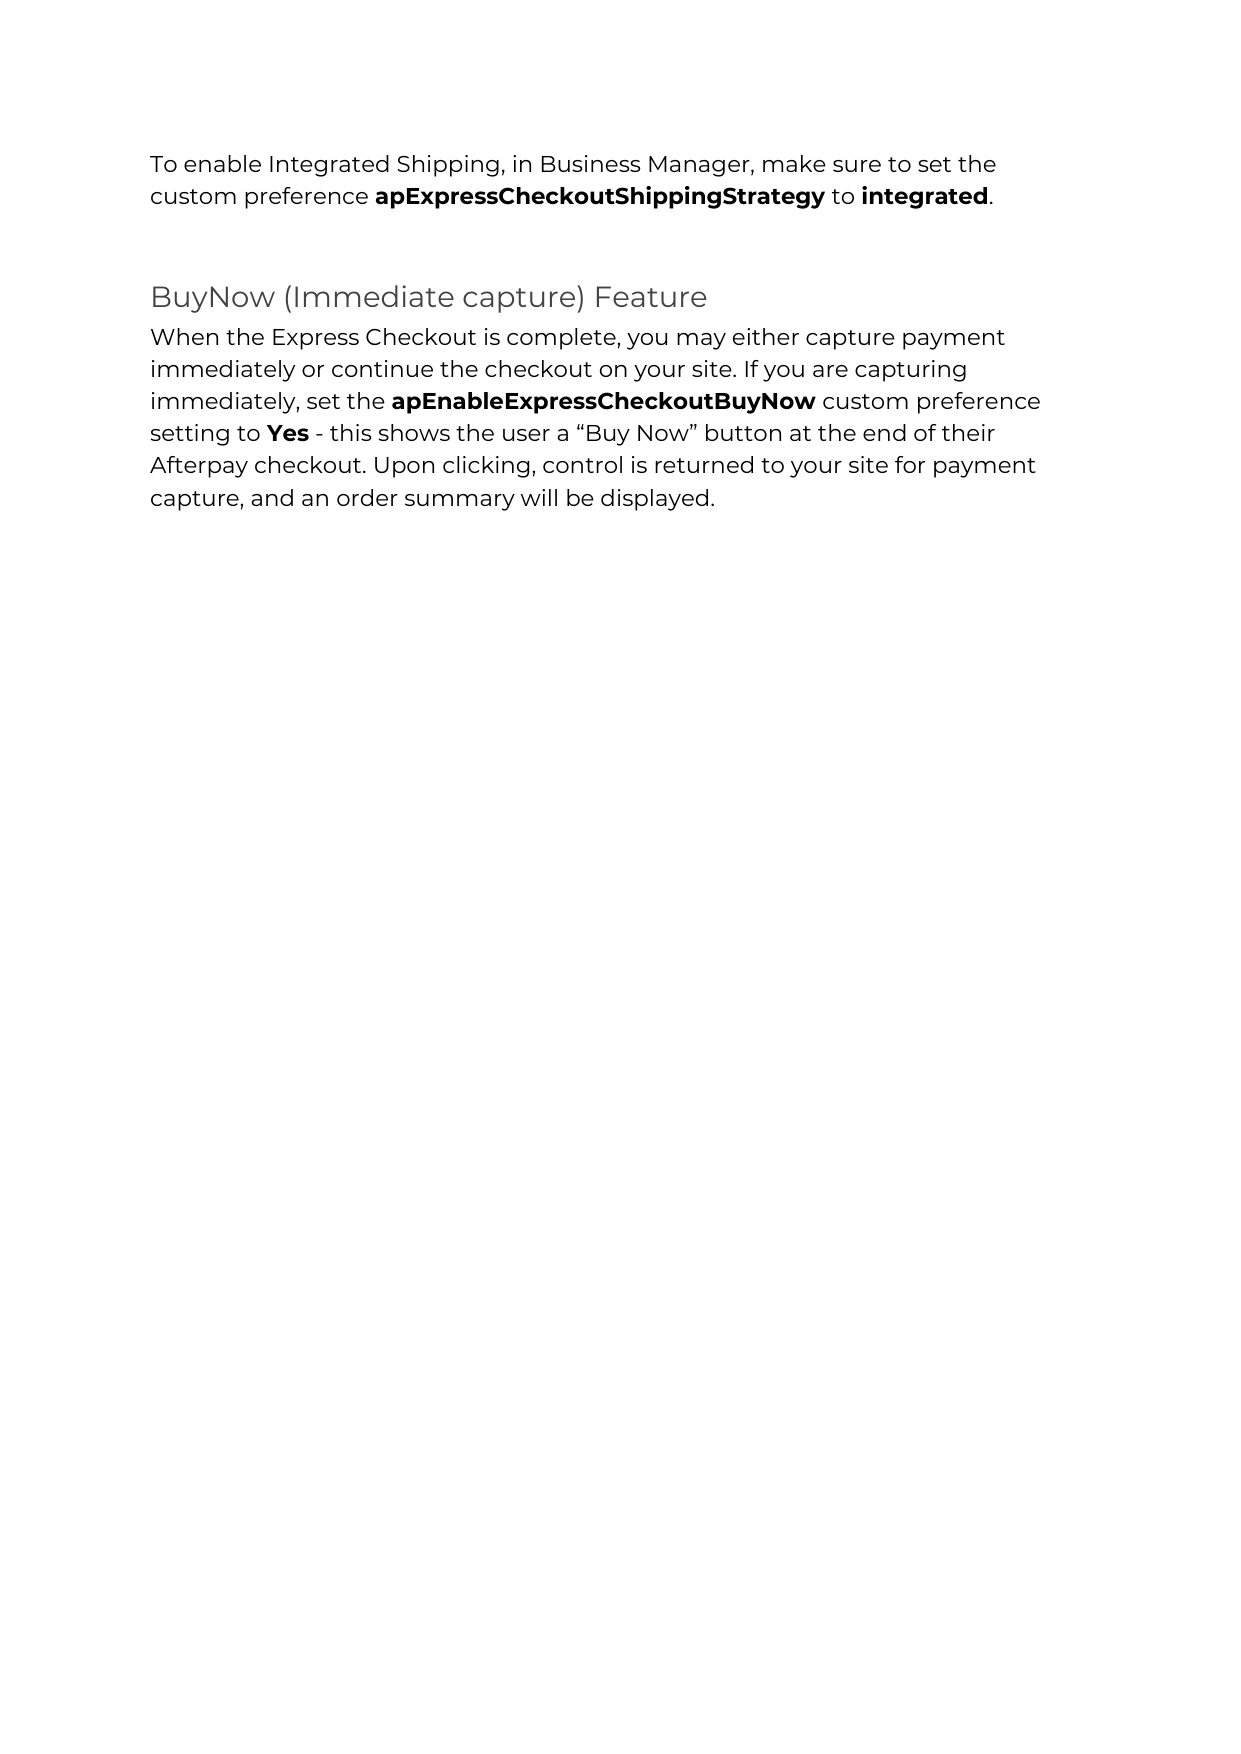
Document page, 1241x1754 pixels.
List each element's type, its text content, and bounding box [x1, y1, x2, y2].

subtitle BuyNow (Immediate capture) Feature [150, 279, 1090, 315]
text To enable Integrated Shipping, in Business Manager, make sure to set the custom preference apExpressCheckoutShippingStrategy to integrated. [150, 150, 1090, 210]
text When the Express Checkout is complete, you may either capture payment immediately or continue the checkout on your site. If you are capturing immediately, set the apEnableExpressCheckoutBuyNow custom preference setting to Yes - this shows the user a “Buy Now” button at the end of their Afterpay checkout. Upon clicking, control is returned to your site for payment capture, and an order summary will be displayed. [150, 323, 1090, 512]
